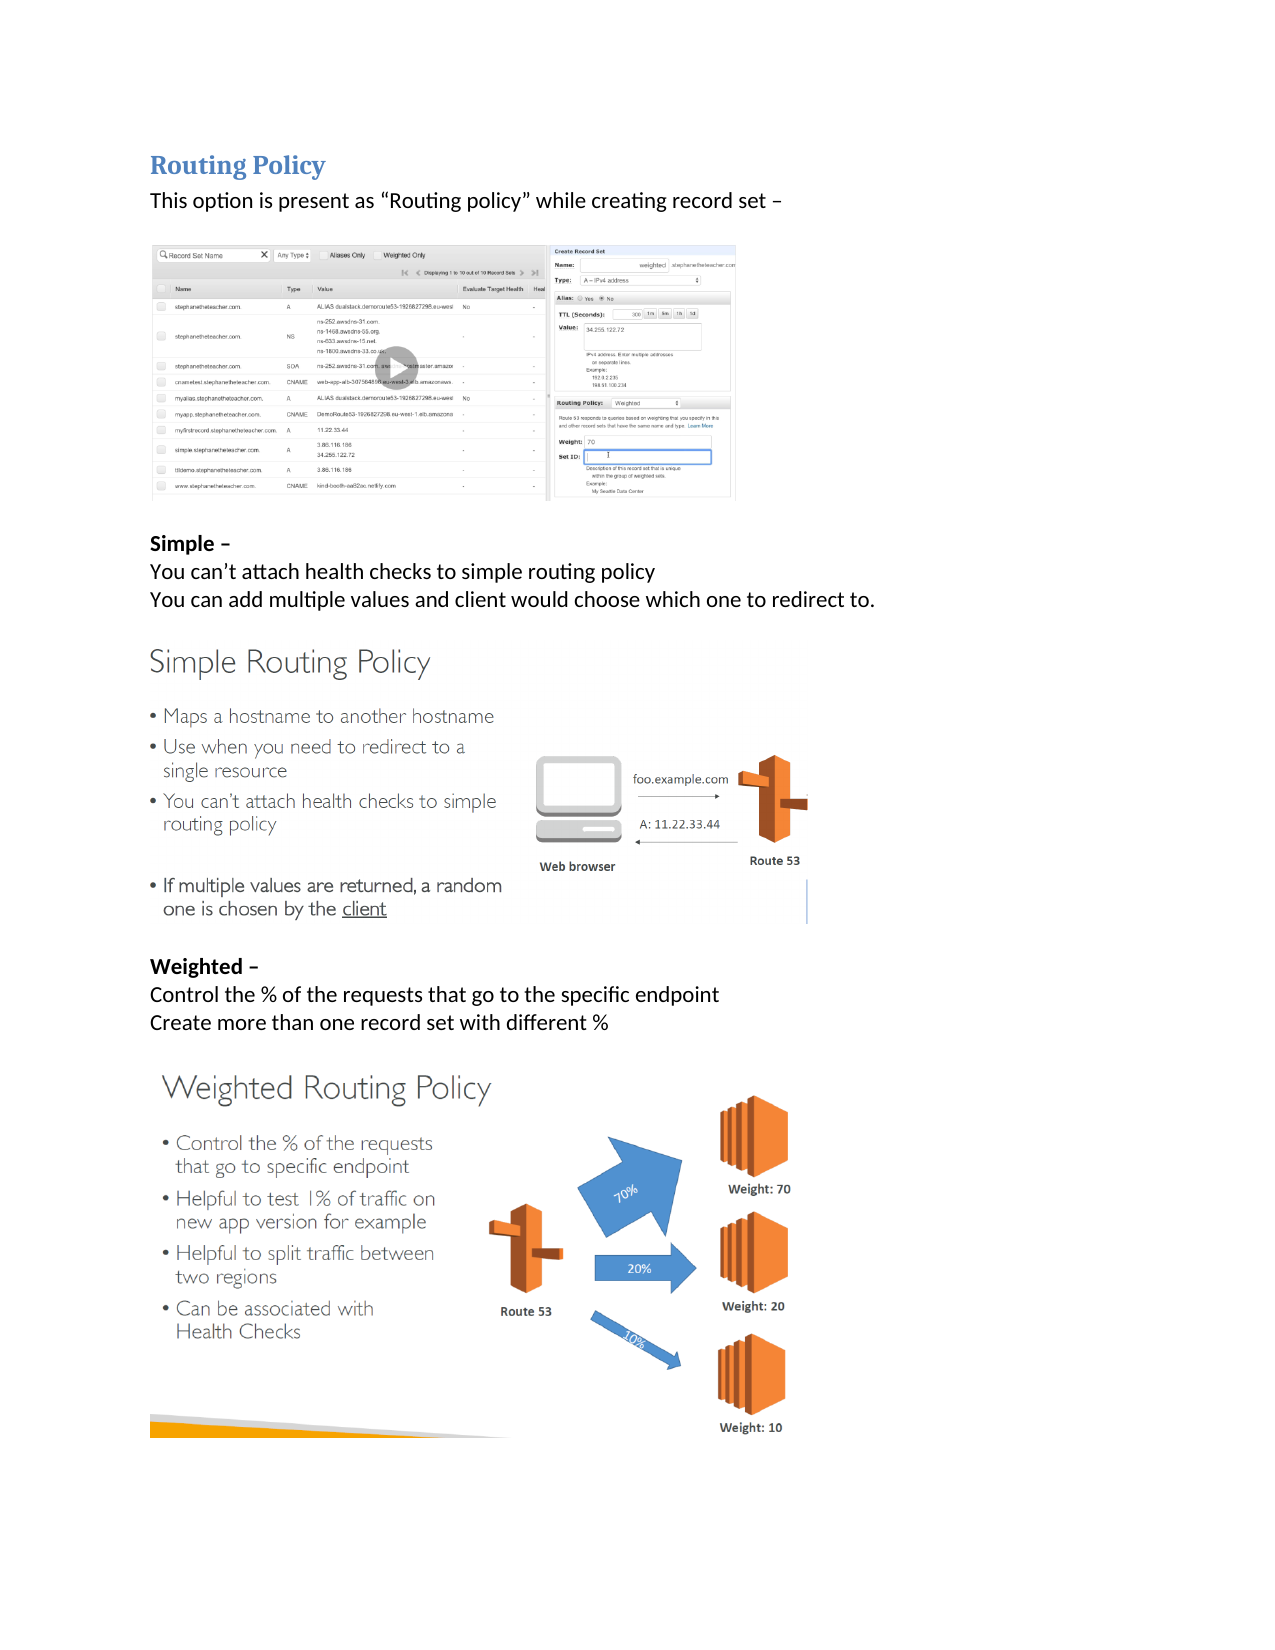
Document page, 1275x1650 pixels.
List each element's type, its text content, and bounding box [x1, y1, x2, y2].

subtitle Routing Policy [150, 150, 1125, 181]
text Control the % of the requests that go to the specific endpoint [150, 980, 1125, 1008]
text You can add multiple values and client would choose which one to redirect to. [150, 585, 1125, 613]
text Weighted – [150, 952, 1125, 980]
text This option is present as “Routing policy” while creating record set – [150, 186, 1125, 214]
text Create more than one record set with different % [150, 1008, 1125, 1036]
text You can’t attach health checks to simple routing policy [150, 557, 1125, 585]
picture [150, 640, 808, 924]
text Simple – [150, 529, 1125, 557]
picture [150, 241, 738, 501]
picture [150, 1063, 802, 1438]
